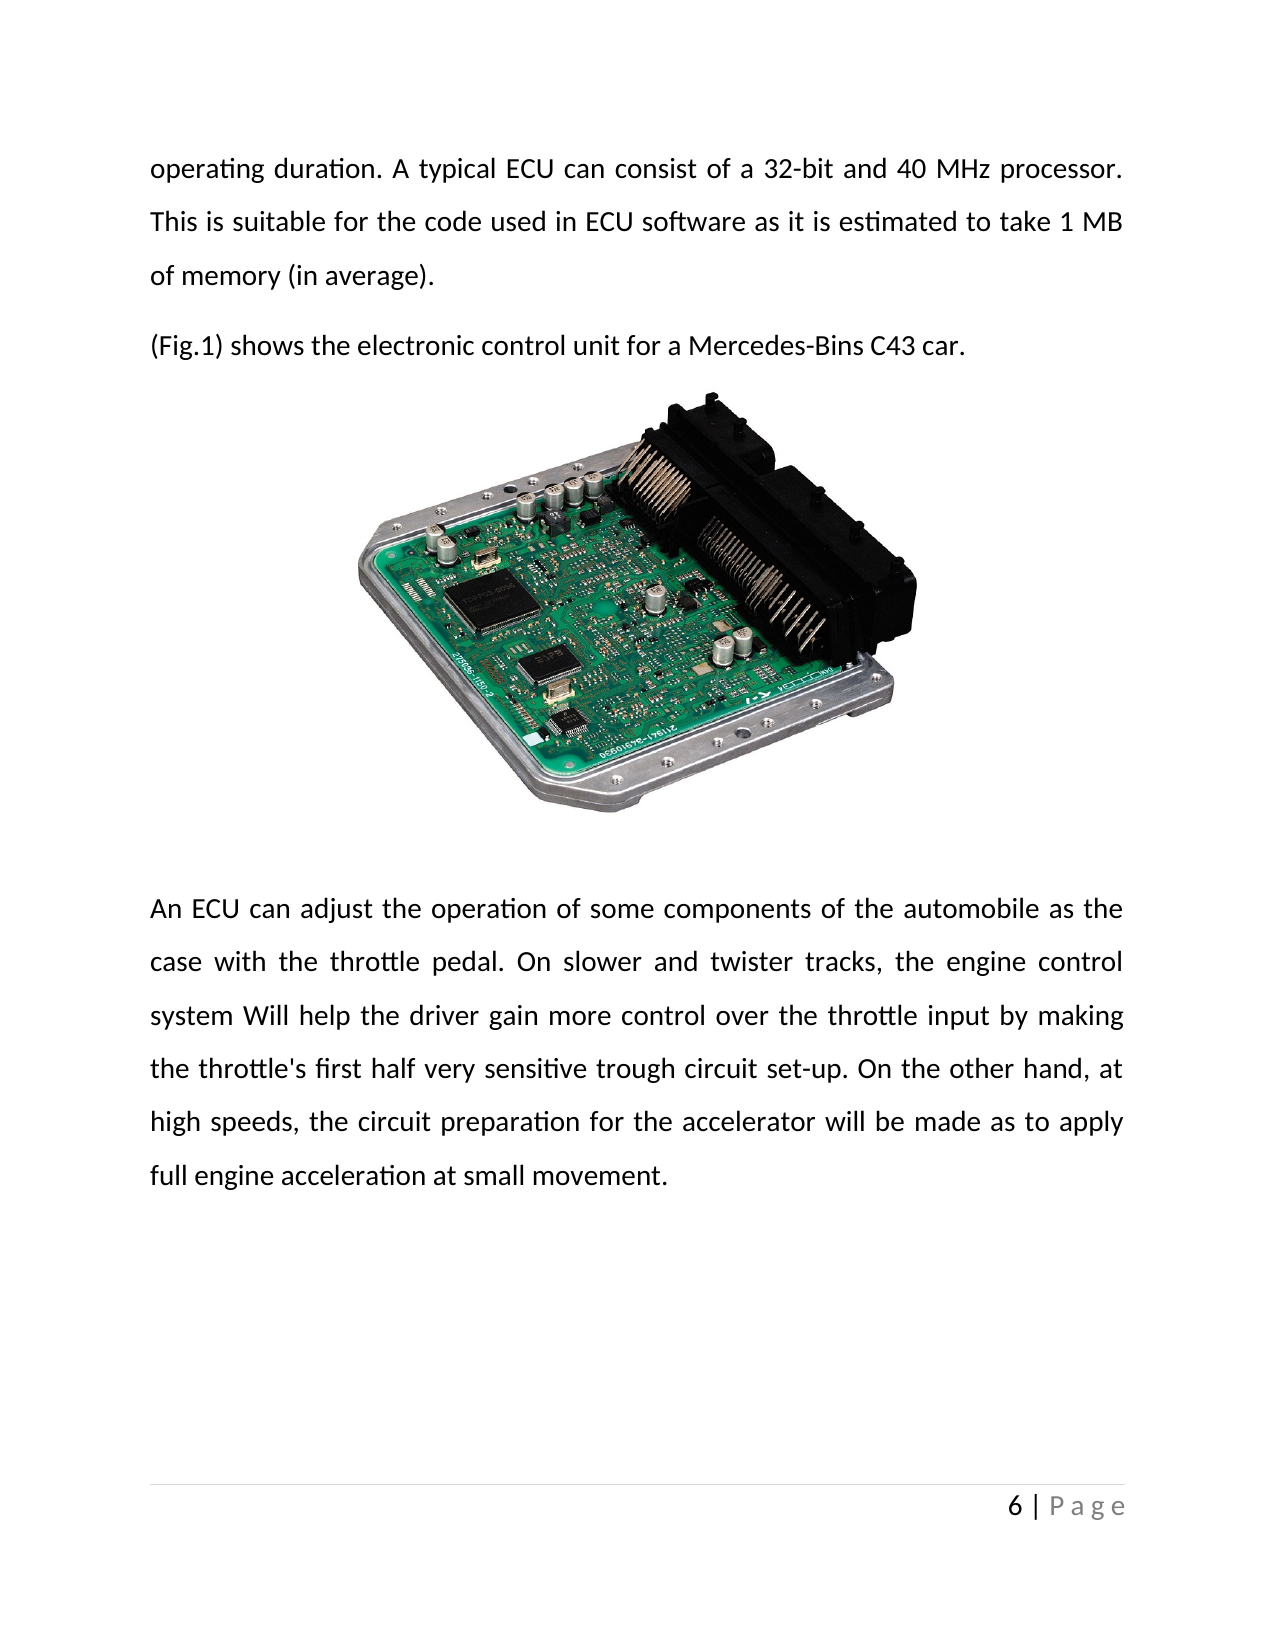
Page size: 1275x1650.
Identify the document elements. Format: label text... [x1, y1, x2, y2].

text An ECU can adjust the operation of some components of the automobile as the case with the throttle pedal. On slower and twister tracks, the engine control system Will help the driver gain more control over the throttle input by making the throttle's first half very sensitive trough circuit set-up. On the other hand, at high speeds, the circuit preparation for the accelerator will be made as to apply full engine acceleration at small movement. [150, 890, 1125, 1193]
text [150, 150, 1125, 292]
text (Fig.1) shows the electronic control unit for a Mercedes-Bins C43 car. [150, 327, 1125, 363]
picture [348, 381, 924, 828]
